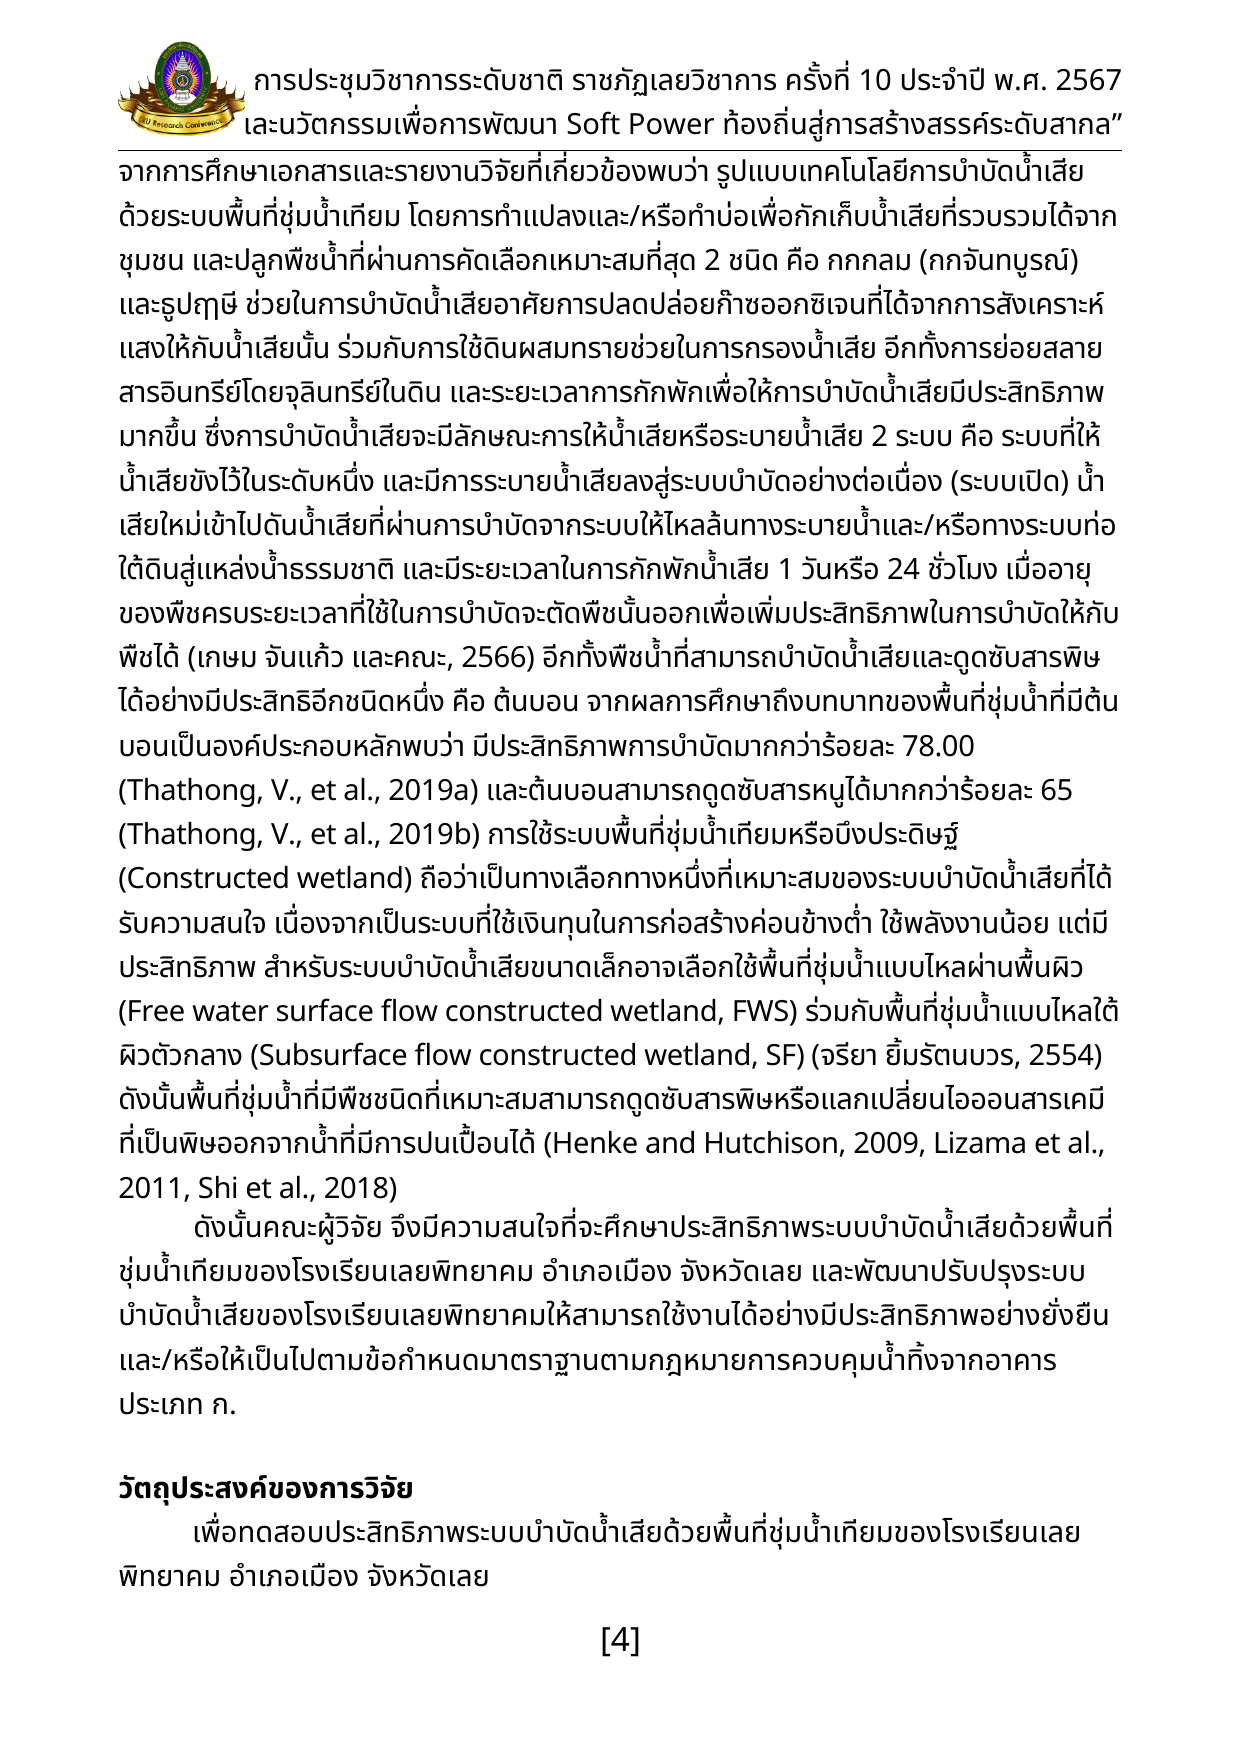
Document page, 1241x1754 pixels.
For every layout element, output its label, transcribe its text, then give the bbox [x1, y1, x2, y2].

picture [116, 40, 245, 134]
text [118, 151, 1122, 1207]
text ดังนั้นคณะผู้วิจัย จึงมีความสนใจที่จะศึกษาประสิทธิภาพระบบบำบัดน้ำเสียด้วยพื้นที่ชุ่มน้ำเทียมของโรงเรียนเลยพิทยาคม อำเภอเมือง จังหวัดเลย และพัฒนาปรับปรุงระบบบำบัดน้ำเสียของโรงเรียนเลยพิทยาคมให้สามารถใช้งานได้อย่างมีประสิทธิภาพอย่างยั่งยืนและ/หรือให้เป็นไปตามข้อกำหนดมาตราฐานตามกฎหมายการควบคุมน้ำทิ้งจากอาคารประเภท ก. [118, 1207, 1122, 1427]
text วัตถุประสงค์ของการวิจัย [118, 1467, 1122, 1511]
text เพื่อทดสอบประสิทธิภาพระบบบำบัดน้ำเสียด้วยพื้นที่ชุ่มน้ำเทียมของโรงเรียนเลยพิทยาคม อำเภอเมือง จังหวัดเลย [118, 1511, 1122, 1599]
